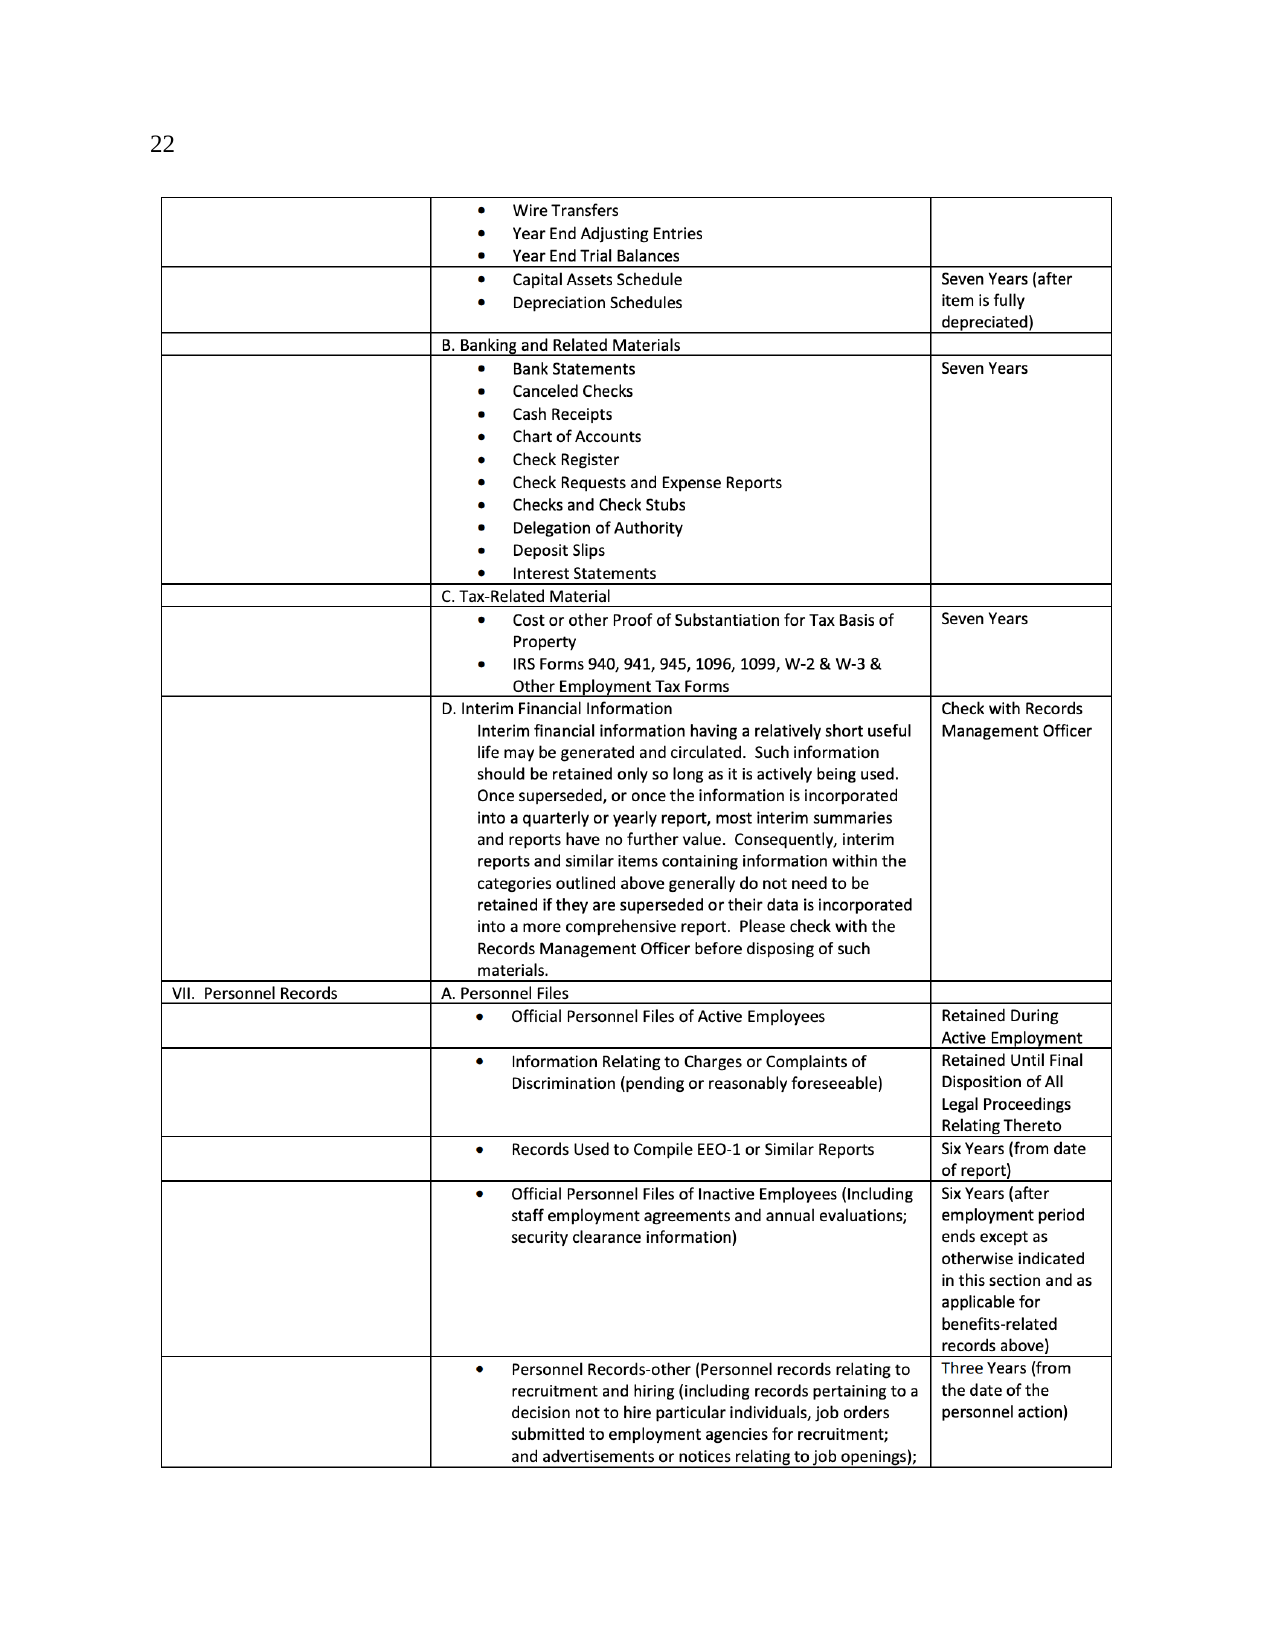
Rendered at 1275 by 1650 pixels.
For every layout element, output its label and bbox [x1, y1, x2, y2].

picture [150, 186, 1125, 1478]
